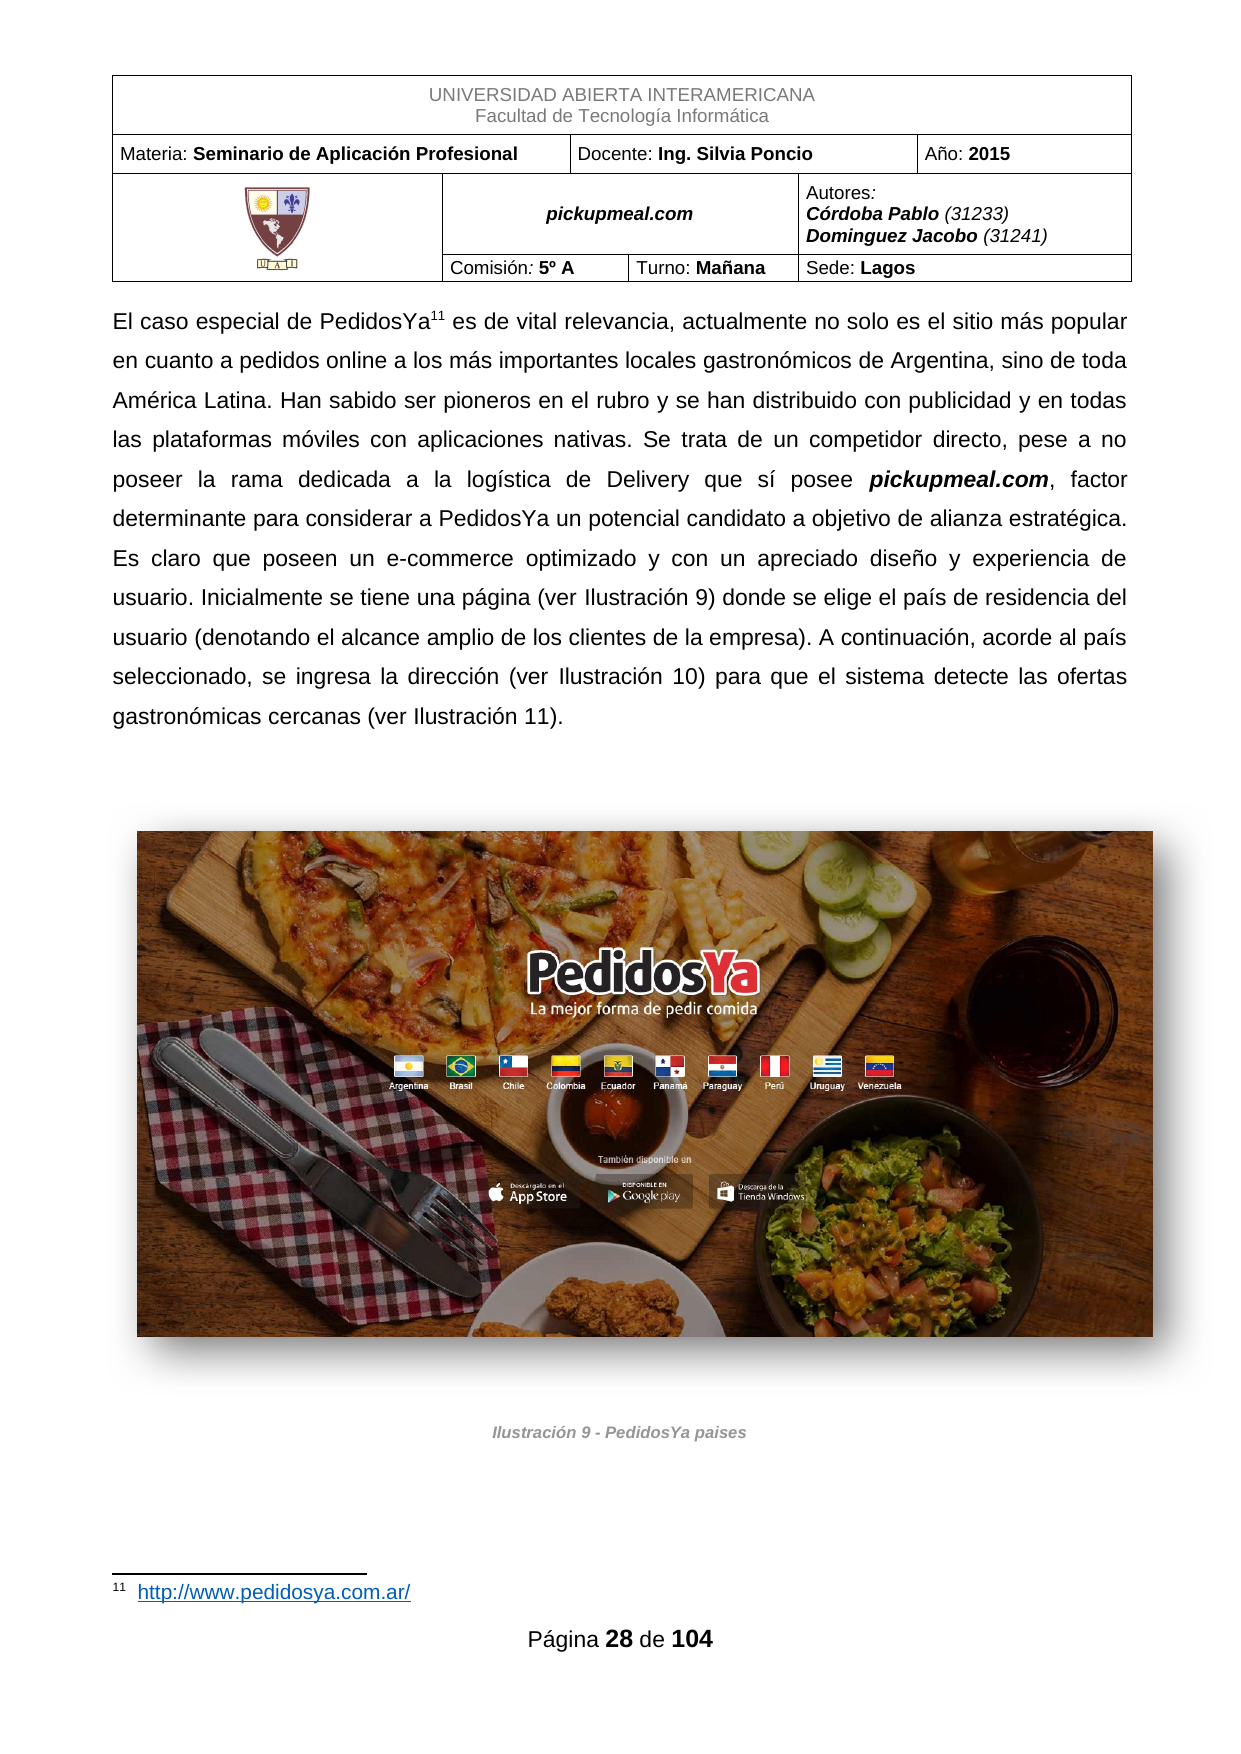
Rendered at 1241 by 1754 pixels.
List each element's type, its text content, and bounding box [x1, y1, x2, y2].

picture [230, 182, 325, 273]
picture [137, 831, 1153, 1337]
text El caso especial de PedidosYa es de vital relevancia, actualmente no solo es el sitio más popular en cuanto a pedidos online a los más importantes locales gastronómicos de Argentina, sino de toda América Latina. Han sabido ser pioneros en el rubro y se han distribuido con publicidad y en todas las plataformas móviles con aplicaciones nativas. Se trata de un competidor directo, pese a no poseer la rama dedicada a la logística de Delivery que sí posee pickupmeal.com, factor determinante para considerar a PedidosYa un potencial candidato a objetivo de alianza estratégica. Es claro que poseen un e-commerce optimizado y con un apreciado diseño y experiencia de usuario. Inicialmente se tiene una página (ver Ilustración 9) donde se elige el país de residencia del usuario (denotando el alcance amplio de los clientes de la empresa). A continuación, acorde al país seleccionado, se ingresa la dirección (ver Ilustración 10) para que el sistema detecte las ofertas gastronómicas cercanas (ver Ilustración 11). [112, 308, 1128, 729]
text Ilustración 9 - PedidosYa paises [112, 1423, 1128, 1442]
